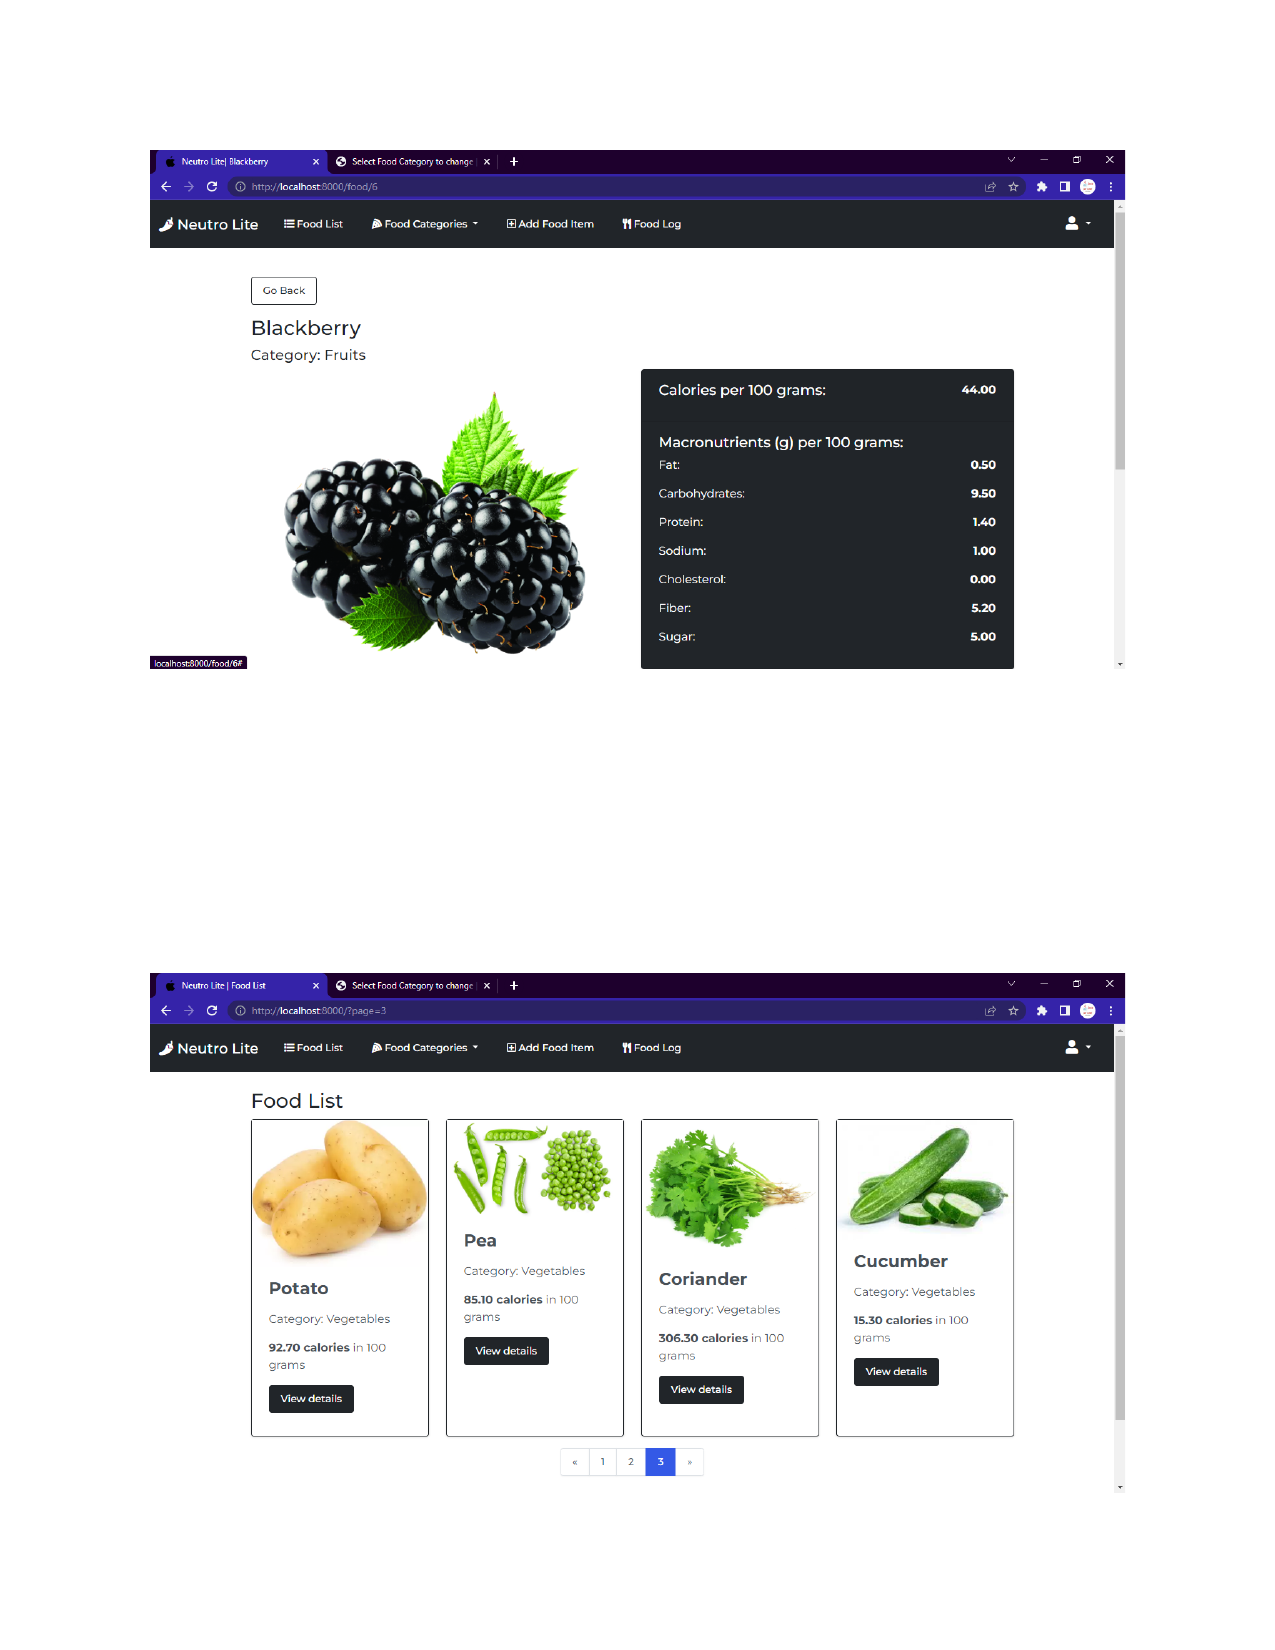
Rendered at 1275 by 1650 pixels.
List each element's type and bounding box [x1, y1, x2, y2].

picture [150, 150, 1125, 669]
picture [150, 973, 1125, 1493]
